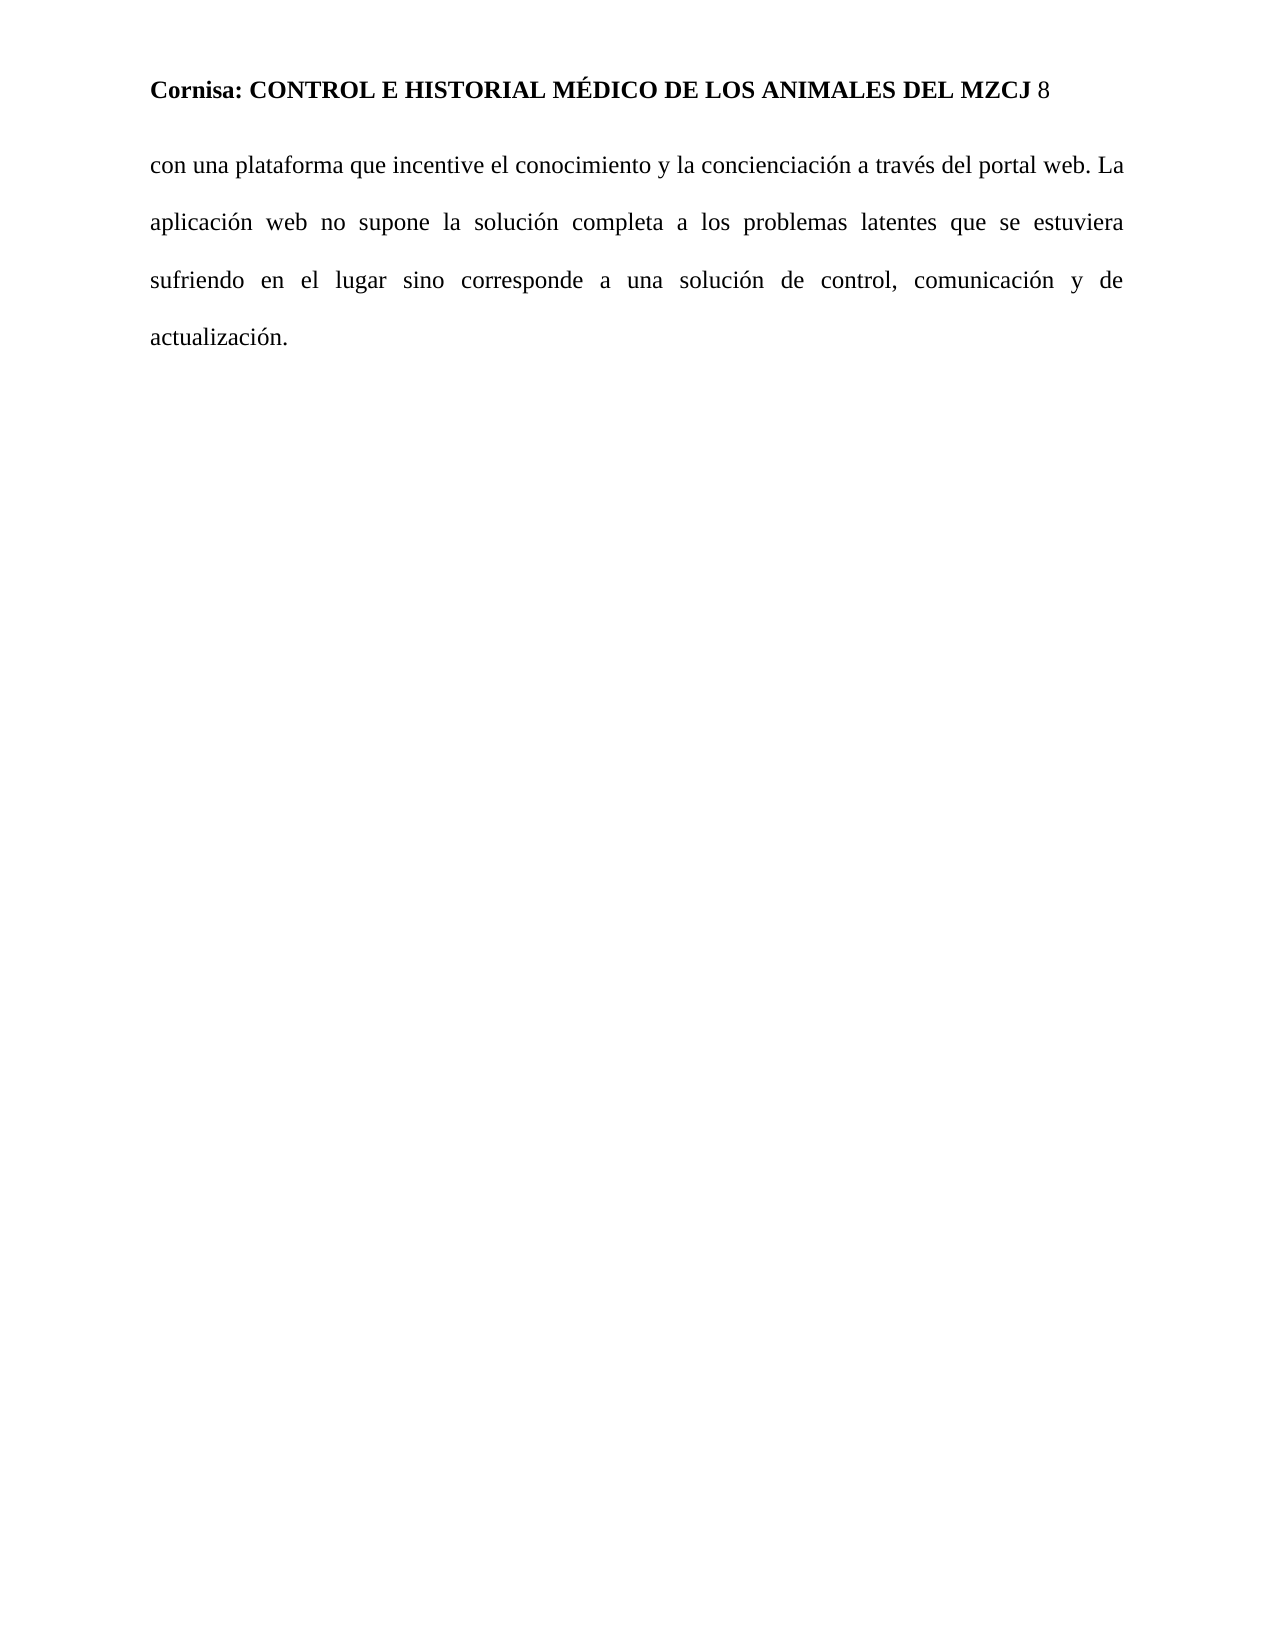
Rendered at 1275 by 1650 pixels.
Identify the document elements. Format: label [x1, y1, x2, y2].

text [150, 150, 1125, 351]
